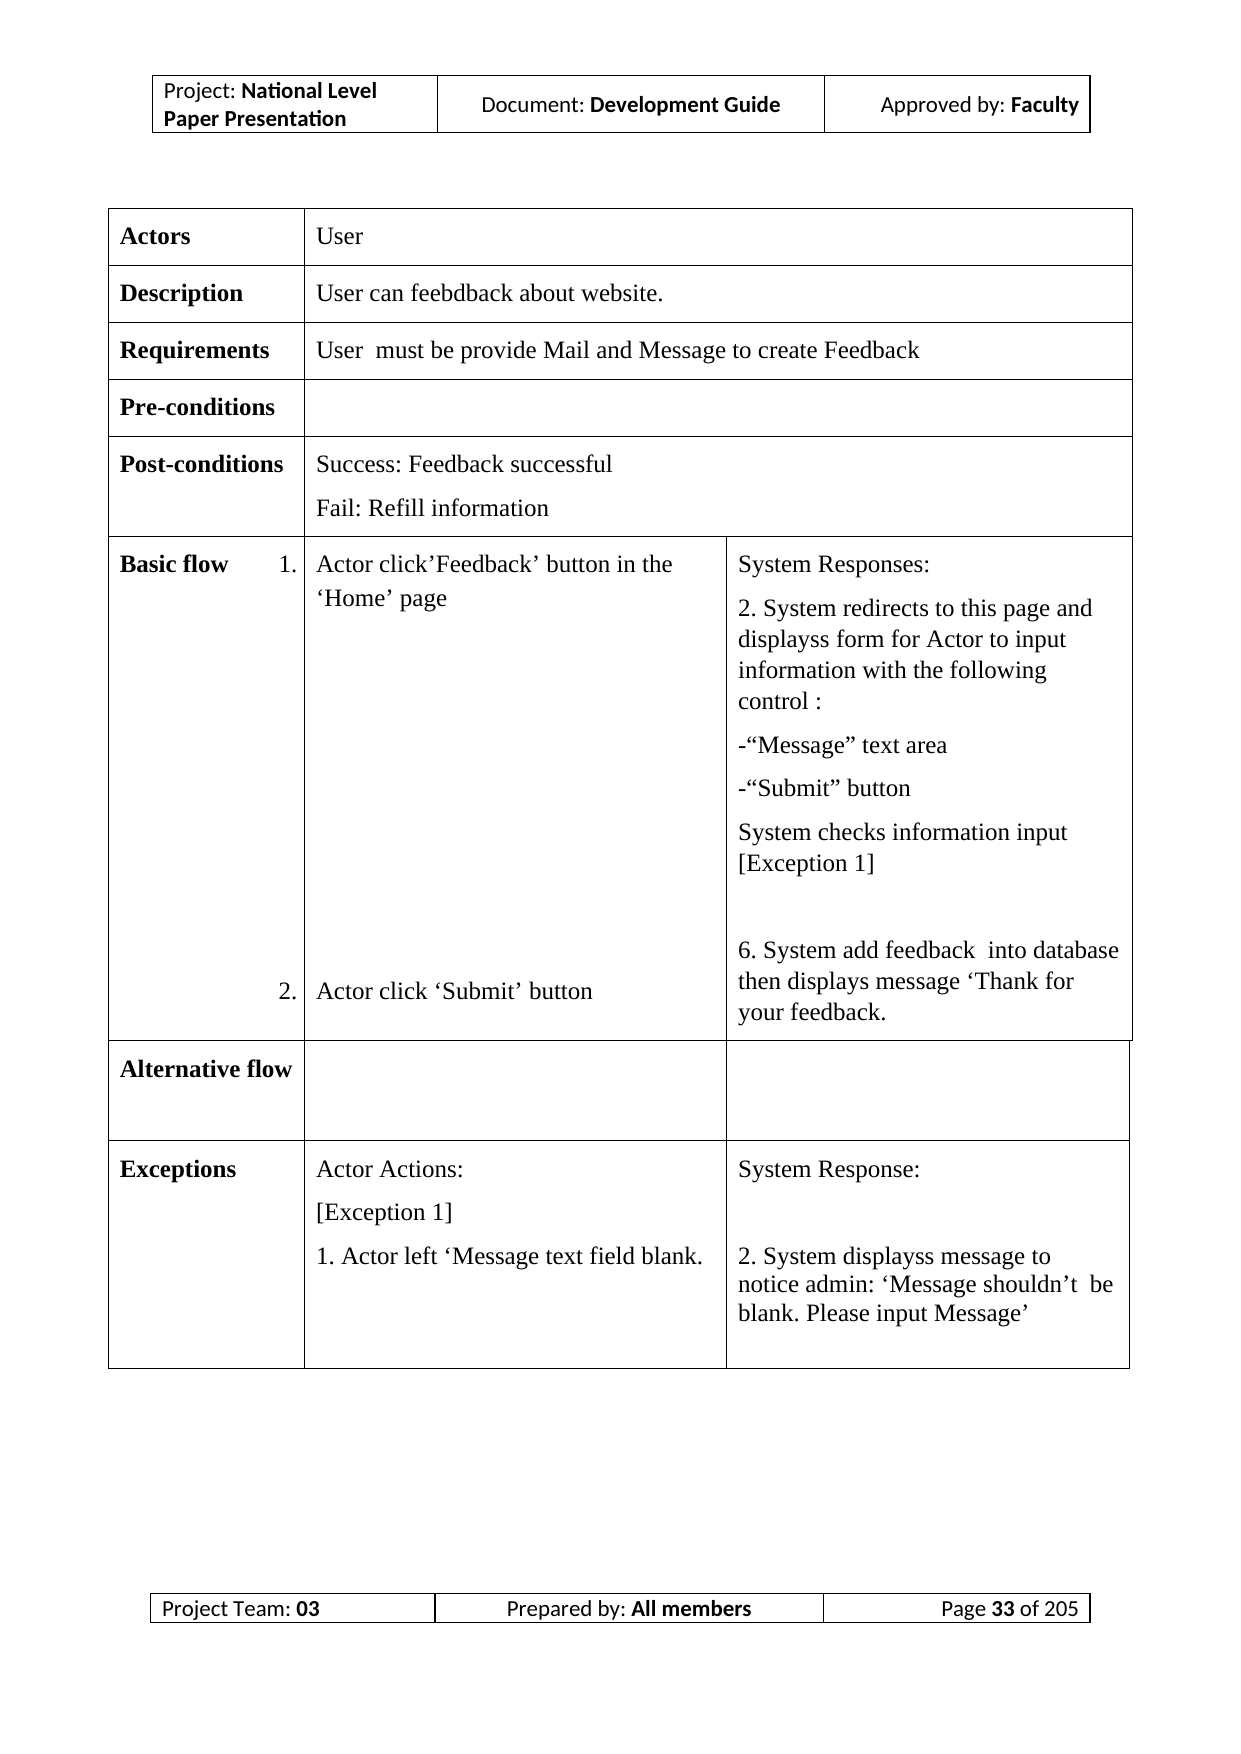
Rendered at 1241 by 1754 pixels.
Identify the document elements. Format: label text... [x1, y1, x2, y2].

table_cell User must be provide Mail and Message to create Feedback [305, 323, 1132, 378]
table_cell Actor click’Feedback’ button in the ‘Home’ page Actor click ‘Submit’ button [305, 537, 726, 1040]
table_cell Actor Actions: [Exception 1] 1. Actor left ‘Message text field blank. [305, 1141, 726, 1368]
table_cell Description [109, 266, 304, 322]
table_cell Exceptions [109, 1141, 304, 1368]
table_cell Pre-conditions [109, 380, 304, 436]
table_cell Post-conditions [109, 437, 304, 536]
table_cell Basic flow [109, 537, 304, 1040]
table_cell [305, 380, 1132, 436]
table_cell System Response: 2. System displayss message to notice admin: ‘Message shouldn’t be blank. Please input Message’ [727, 1141, 1129, 1368]
table_cell [305, 1041, 726, 1140]
table_cell Actors [109, 209, 304, 265]
table_cell User [305, 209, 1132, 265]
table_cell User can feebdback about website. [305, 266, 1132, 322]
table_cell Requirements [109, 323, 304, 378]
table_cell Success: Feedback successful Fail: Refill information [305, 437, 1132, 536]
table_cell Alternative flow [109, 1041, 304, 1140]
table_cell System Responses: 2. System redirects to this page and displayss form for Actor to input information with the following control : -“Message” text area -“Submit” button System checks information input [Exception 1] 6. System add feedback into database then displays message ‘Thank for your feedback. [727, 537, 1132, 1040]
table_cell [727, 1041, 1129, 1140]
